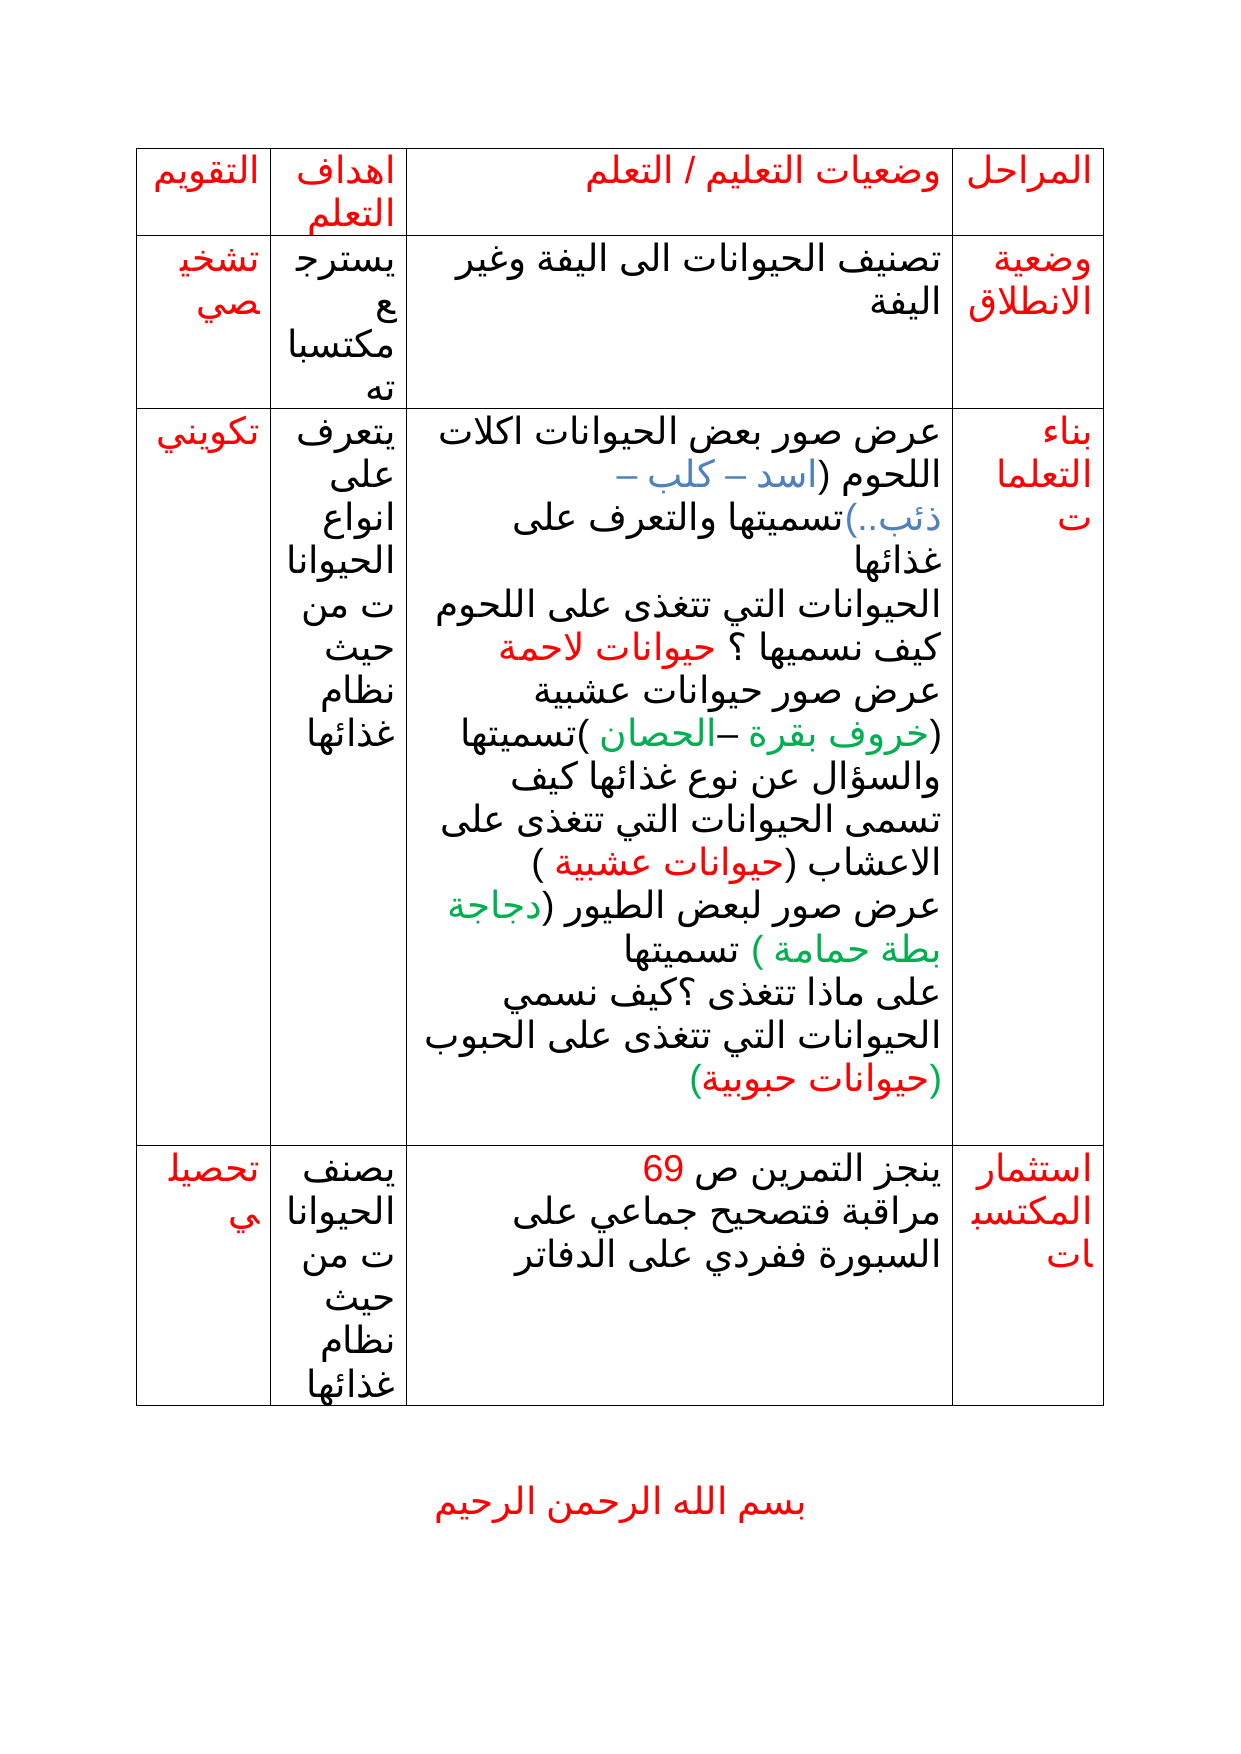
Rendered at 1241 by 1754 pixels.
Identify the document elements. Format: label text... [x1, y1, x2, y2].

text بسم الله الرحمن الرحيم [147, 1479, 1093, 1523]
table_header اهداف التعلم [271, 149, 406, 235]
table_cell استثمار المكتسبات [953, 1146, 1103, 1405]
table_cell عرض صور بعض الحيوانات اكلات اللحوم (اسد – كلب – ذئب..)تسميتها والتعرف على غذائها الحيوانات التي تتغذى على اللحوم كيف نسميها ؟ حيوانات لاحمة عرض صور حيوانات عشبية (خروف بقرة –الحصان )تسميتها والسؤال عن نوع غذائها كيف تسمى الحيوانات التي تتغذى على الاعشاب (حيوانات عشبية ) عرض صور لبعض الطيور (دجاجة بطة حمامة ) تسميتها على ماذا تتغذى ؟كيف نسمي الحيوانات التي تتغذى على الحبوب (حيوانات حبوبية) [407, 409, 952, 1145]
table_cell تحصيلي [137, 1146, 270, 1405]
table_header التقويم [137, 149, 270, 235]
table_cell تشخيصي [137, 236, 270, 408]
table_cell تصنيف الحيوانات الى اليفة وغير اليفة [407, 236, 952, 408]
table_cell تكويني [137, 409, 270, 1145]
table_cell وضعية الانطلاق [953, 236, 1103, 408]
table_cell بناء التعلمات [953, 409, 1103, 1145]
table_cell يسترجع مكتسباته [271, 236, 406, 408]
table_header المراحل [953, 149, 1103, 235]
table_cell ينجز التمرين ص 69 مراقبة فتصحيح جماعي على السبورة ففردي على الدفاتر [407, 1146, 952, 1405]
table_header وضعيات التعليم / التعلم [407, 149, 952, 235]
table_cell يصنف الحيوانات من حيث نظام غذائها [271, 1146, 406, 1405]
table_cell يتعرف على انواع الحيوانات من حيث نظام غذائها [271, 409, 406, 1145]
